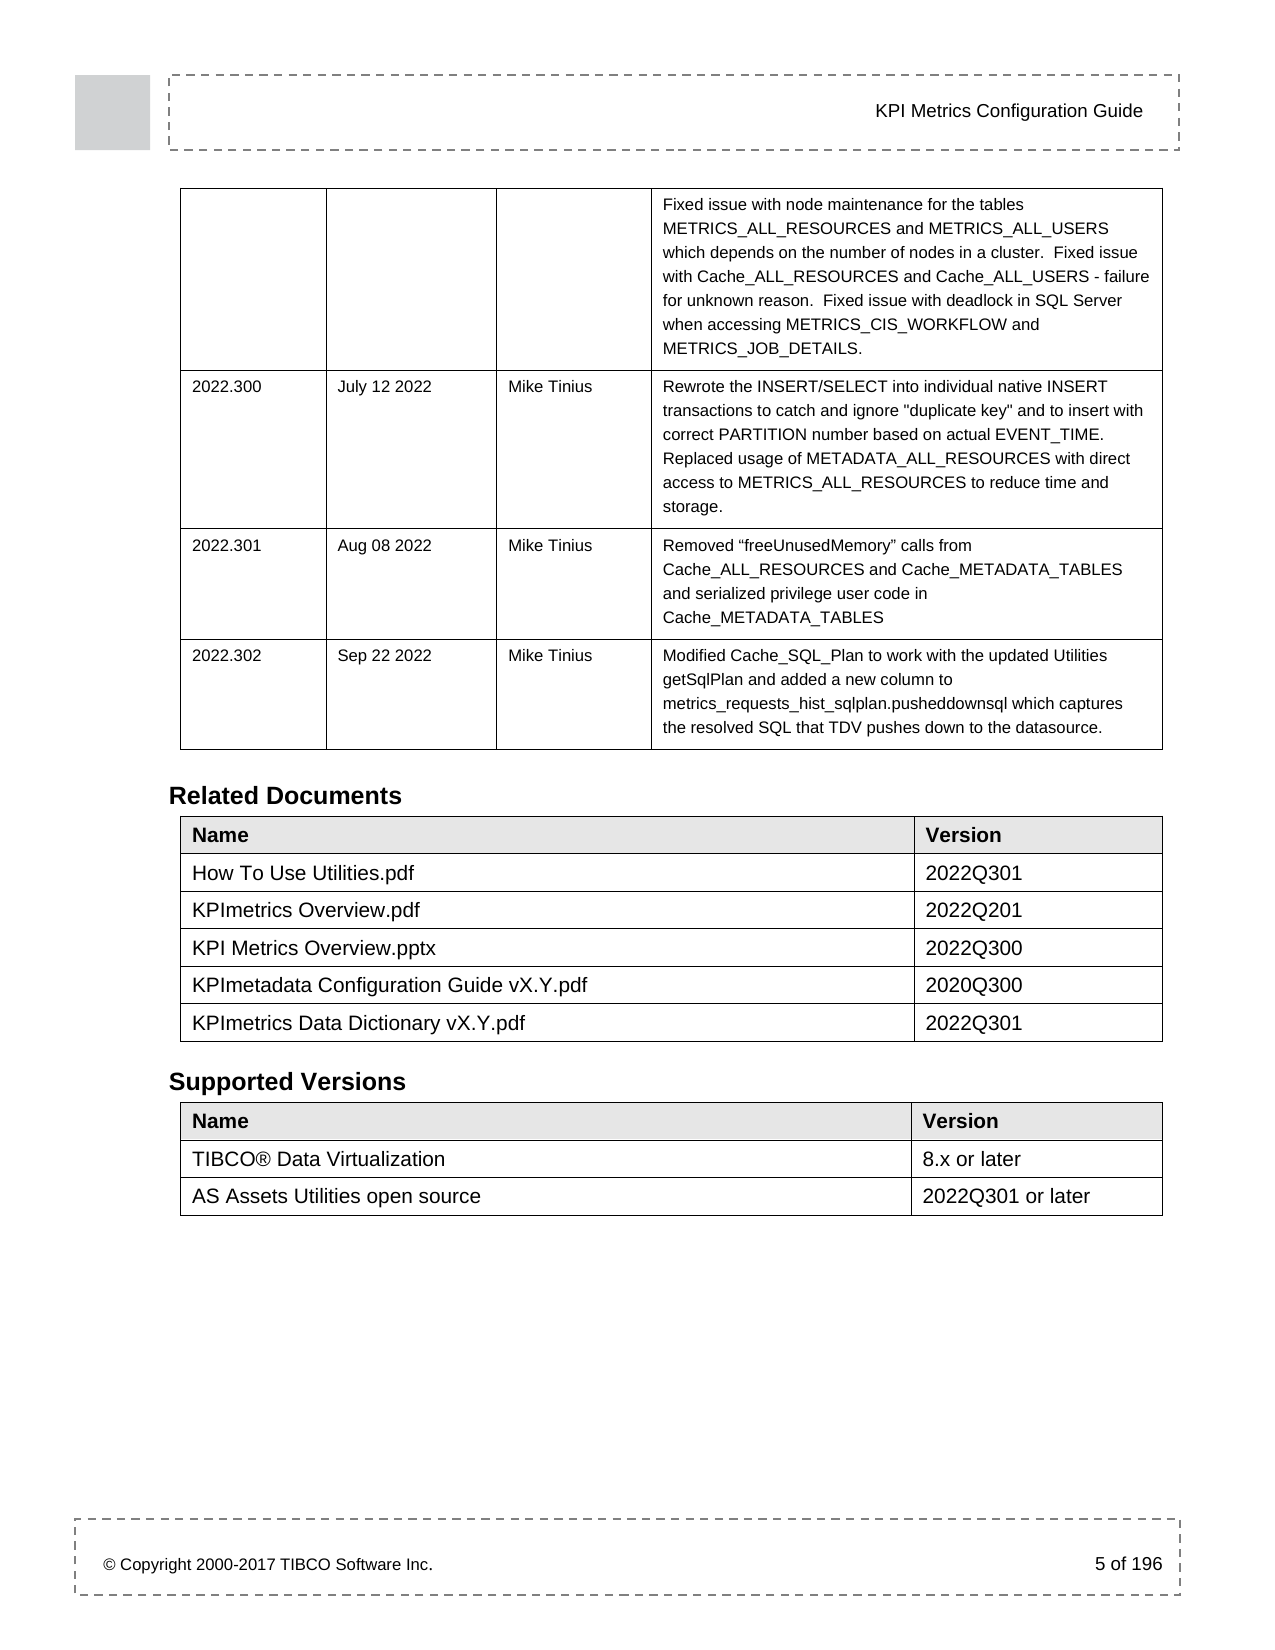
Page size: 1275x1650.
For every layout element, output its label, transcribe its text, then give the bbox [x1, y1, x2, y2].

title Supported Versions [169, 1067, 1162, 1096]
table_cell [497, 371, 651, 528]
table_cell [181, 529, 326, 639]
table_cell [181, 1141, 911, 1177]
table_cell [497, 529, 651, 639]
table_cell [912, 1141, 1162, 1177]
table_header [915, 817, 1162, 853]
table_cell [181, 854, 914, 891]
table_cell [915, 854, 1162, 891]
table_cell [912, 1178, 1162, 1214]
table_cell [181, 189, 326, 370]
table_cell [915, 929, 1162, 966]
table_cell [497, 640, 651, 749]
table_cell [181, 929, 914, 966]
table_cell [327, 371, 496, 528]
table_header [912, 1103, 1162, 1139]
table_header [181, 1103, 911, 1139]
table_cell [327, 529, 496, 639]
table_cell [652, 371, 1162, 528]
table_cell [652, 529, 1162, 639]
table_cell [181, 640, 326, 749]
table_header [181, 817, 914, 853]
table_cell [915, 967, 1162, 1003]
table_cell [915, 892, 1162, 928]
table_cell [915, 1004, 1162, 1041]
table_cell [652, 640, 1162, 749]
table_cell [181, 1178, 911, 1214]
title Related Documents [169, 781, 1162, 809]
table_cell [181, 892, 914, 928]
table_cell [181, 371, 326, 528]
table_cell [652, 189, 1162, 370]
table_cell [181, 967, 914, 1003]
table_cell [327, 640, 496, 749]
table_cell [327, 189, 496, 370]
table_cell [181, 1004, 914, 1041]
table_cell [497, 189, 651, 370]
